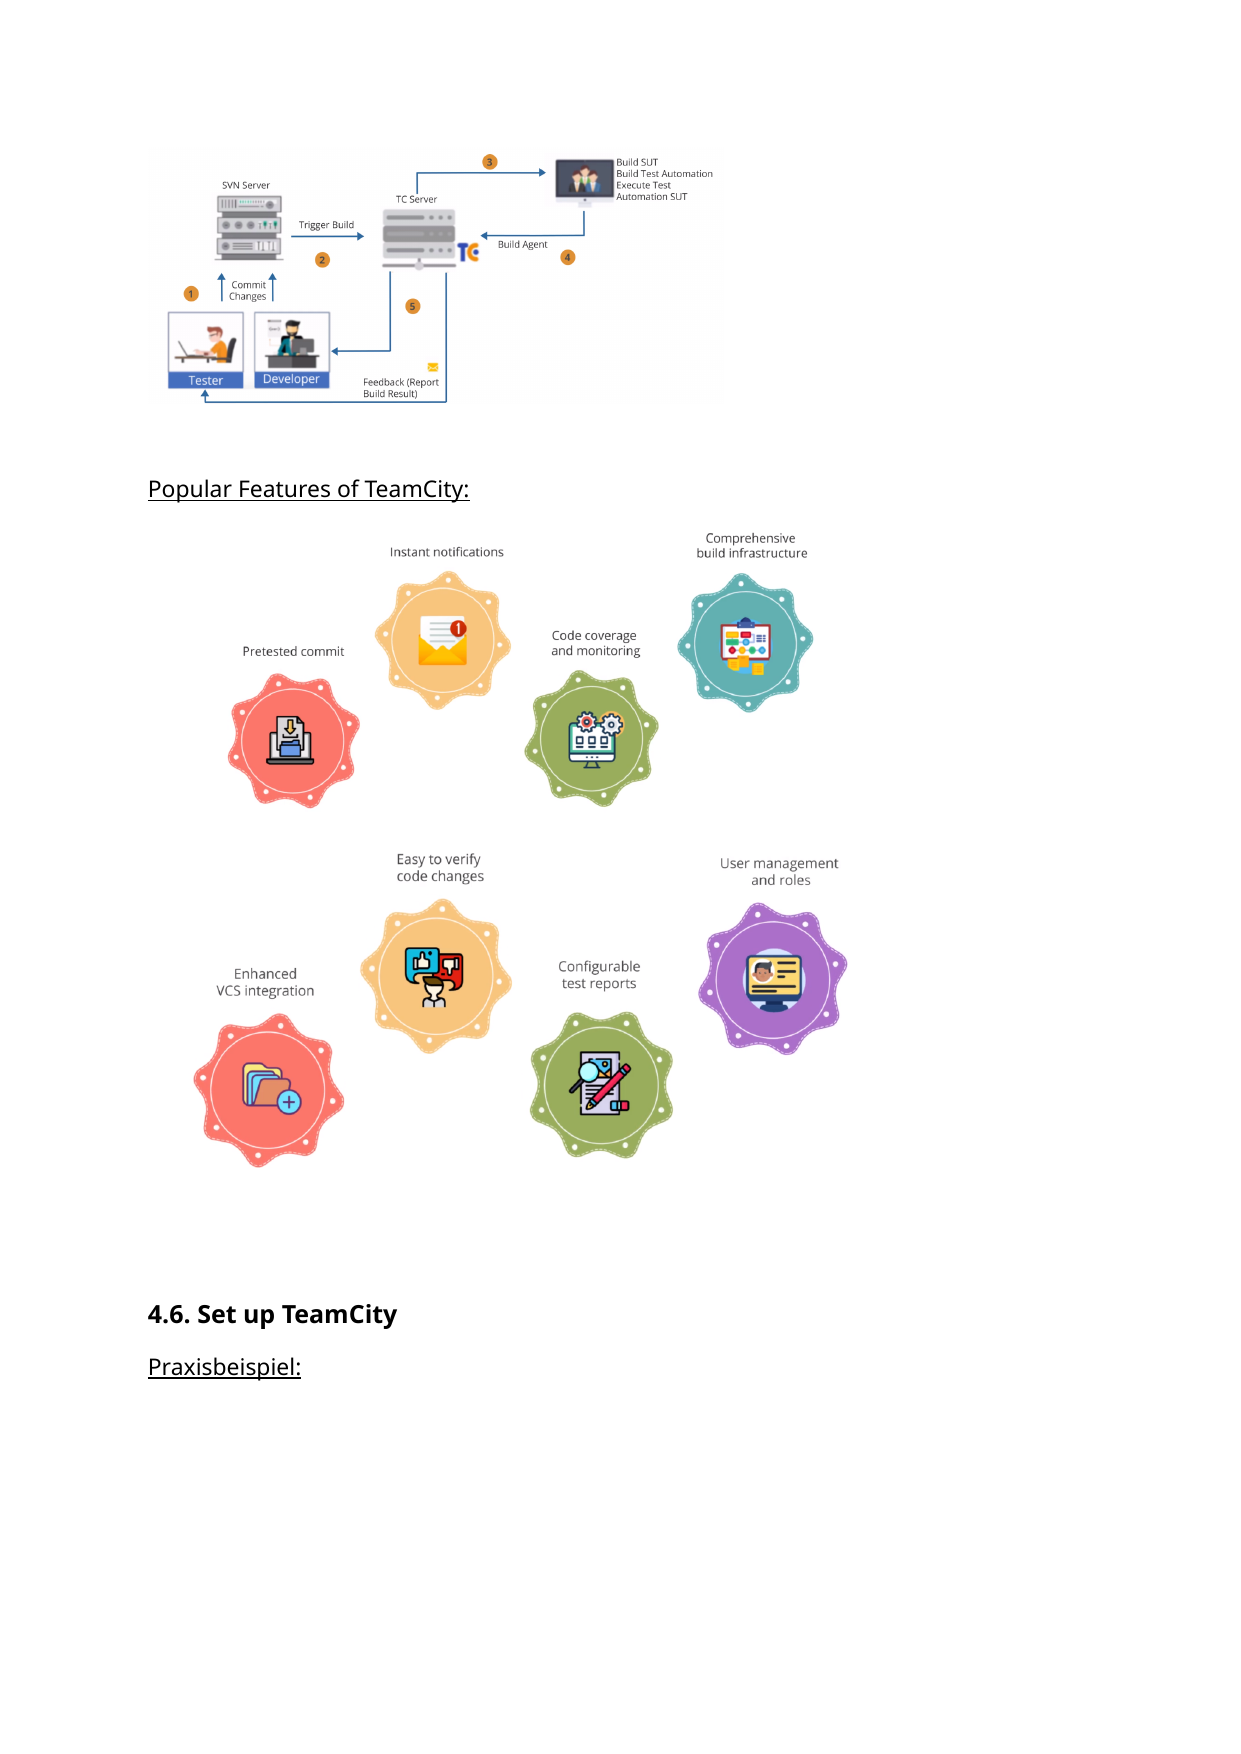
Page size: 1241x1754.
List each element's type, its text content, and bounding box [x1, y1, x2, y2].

text 4.6. Set up TeamCity [148, 1297, 1093, 1331]
picture [147, 523, 892, 819]
picture [147, 838, 914, 1172]
text Praxisbeispiel: [148, 1351, 1093, 1382]
text Popular Features of TeamCity: [148, 473, 1093, 504]
picture [147, 147, 724, 404]
